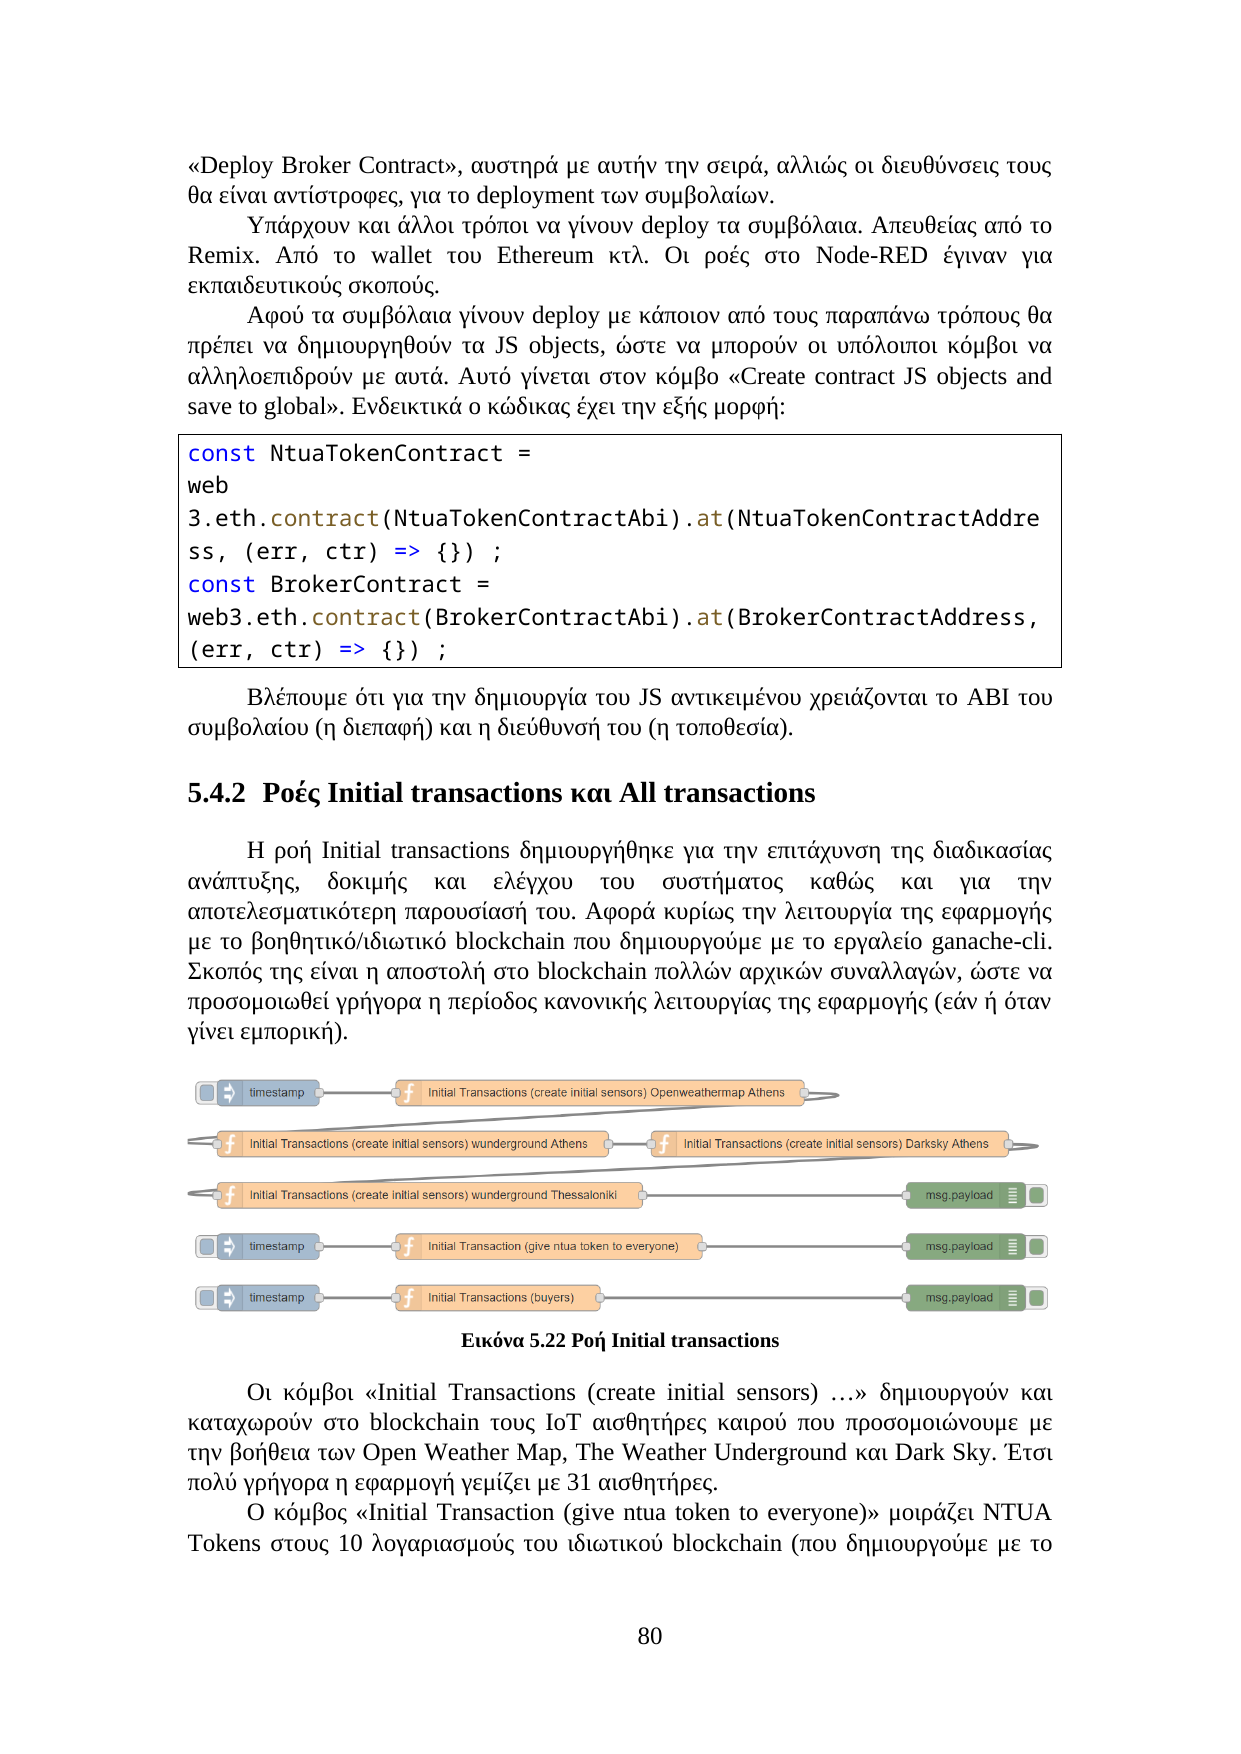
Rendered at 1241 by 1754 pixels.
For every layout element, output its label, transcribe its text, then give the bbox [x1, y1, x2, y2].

text Η ροή Initial transactions δημιουργήθηκε για την επιτάχυνση της διαδικασίας ανάπτυξης, δοκιμής και ελέγχου του συστήματος καθώς και για την αποτελεσματικότερη παρουσίασή του. Αφορά κυρίως την λειτουργία της εφαρμογής με το βοηθητικό/ιδιωτικό blockchain που δημιουργούμε με το εργαλείο ganache-cli. Σκοπός της είναι η αποστολή στο blockchain πολλών αρχικών συναλλαγών, ώστε να προσομοιωθεί γρήγορα η περίοδος κανονικής λειτουργίας της εφαρμογής (εάν ή όταν γίνει εμπορική). [187, 836, 1053, 1045]
text Υπάρχουν και άλλοι τρόποι να γίνουν deploy τα συμβόλαια. Απευθείας από το Remix. Από το wallet του Ethereum κτλ. Οι ροές στο Node-RED έγιναν για εκπαιδευτικούς σκοπούς. [187, 210, 1053, 299]
picture [187, 1076, 1053, 1315]
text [187, 1497, 1053, 1556]
text Αφού τα συμβόλαια γίνουν deploy με κάποιον από τους παραπάνω τρόπους θα πρέπει να δημιουργηθούν τα JS objects, ώστε να μπορούν οι υπόλοιποι κόμβοι να αλληλοεπιδρούν με αυτά. Αυτό γίνεται στον κόμβο «Create contract JS objects and save to global». Ενδεικτικά ο κώδικας έχει την εξής μορφή: [187, 301, 1053, 419]
text const NtuaTokenContract = web3.eth.contract(NtuaTokenContractAbi).at(NtuaTokenContractAddress, (err, ctr) => {}) ; [179, 435, 1061, 565]
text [187, 150, 1053, 209]
text Οι κόμβοι «Initial Transactions (create initial sensors) …» δημιουργούν και καταχωρούν στο blockchain τους IoT αισθητήρες καιρού που προσομοιώνουμε με την βοήθεια των Open Weather Map, The Weather Underground και Dark Sky. Έτσι πολύ γρήγορα η εφαρμογή γεμίζει με 31 αισθητήρες. [187, 1377, 1053, 1496]
text Βλέπουμε ότι για την δημιουργία του JS αντικειμένου χρειάζονται το ABI του συμβολαίου (η διεπαφή) και η διεύθυνσή του (η τοποθεσία). [187, 682, 1053, 741]
text const BrokerContract = web3.eth.contract(BrokerContractAbi).at(BrokerContractAddress, (err, ctr) => {}) ; [179, 565, 1061, 667]
subtitle Ροές Initial transactions και All transactions [187, 775, 1053, 809]
